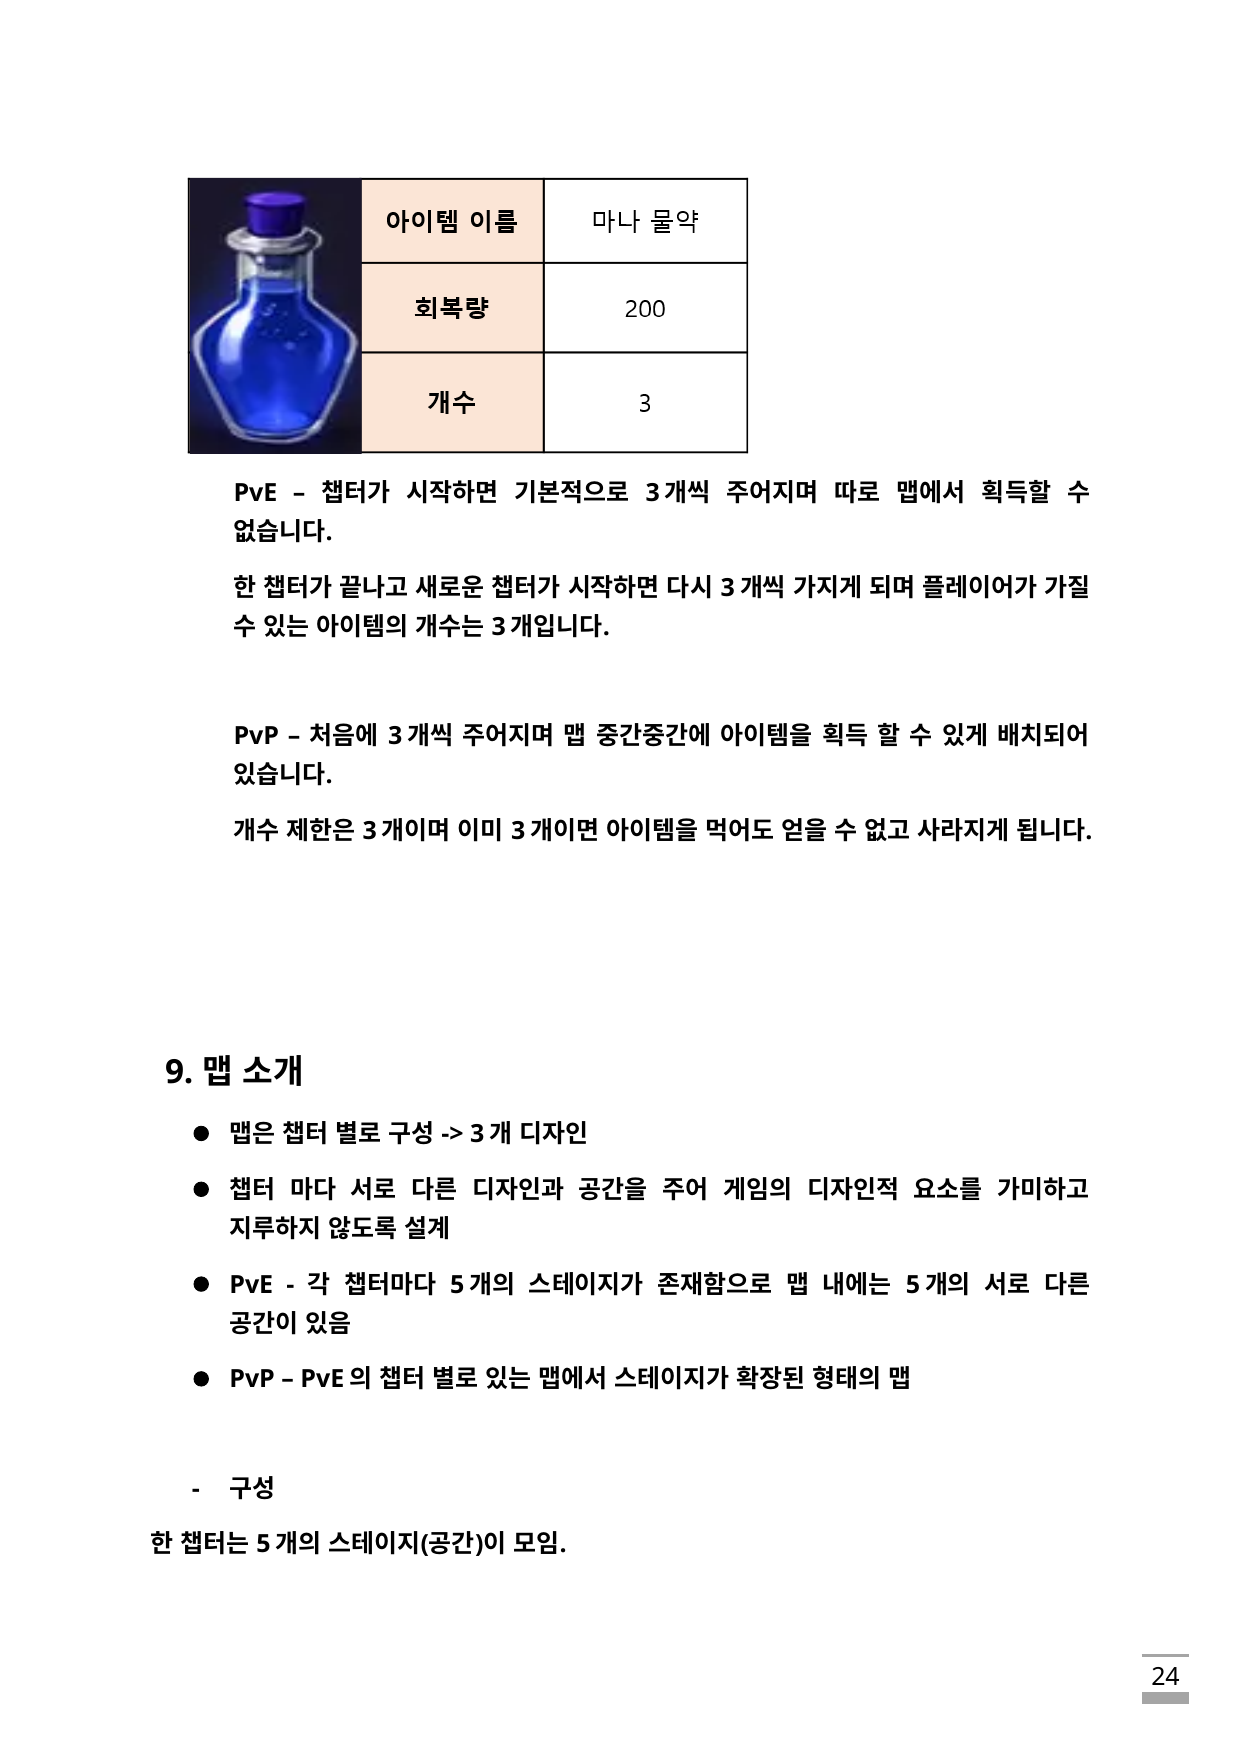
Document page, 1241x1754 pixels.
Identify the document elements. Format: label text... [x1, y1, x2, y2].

list 맵은 챕터 별로 구성 -> 3개 디자인 [192, 1113, 1090, 1150]
list 개수 제한은 3개이며 이미 3개이면 아이템을 먹어도 얻을 수 없고 사라지게 됩니다. [233, 810, 1090, 847]
list PvE - 각 챕터마다 5개의 스테이지가 존재함으로 맵 내에는 5개의 서로 다른 공간이 있음 [192, 1264, 1090, 1339]
list PvE – 챕터가 시작하면 기본적으로 3개씩 주어지며 따로 맵에서 획득할 수 없습니다. [233, 473, 1090, 548]
list 한 챕터가 끝나고 새로운 챕터가 시작하면 다시 3개씩 가지게 되며 플레이어가 가질 수 있는 아이템의 개수는 3개입니다. [233, 567, 1090, 643]
list 맵 소개 [165, 1044, 1090, 1093]
list 구성 [192, 1468, 1090, 1504]
list PvP – PvE의 챕터 별로 있는 맵에서 스테이지가 확장된 형태의 맵 [192, 1359, 1090, 1395]
picture [187, 177, 749, 454]
list PvP – 처음에 3개씩 주어지며 맵 중간중간에 아이템을 획득 할 수 있게 배치되어 있습니다. [233, 716, 1090, 791]
text 한 챕터는 5개의 스테이지(공간)이 모임. [150, 1524, 1090, 1560]
list 챕터 마다 서로 다른 디자인과 공간을 주어 게임의 디자인적 요소를 가미하고 지루하지 않도록 설계 [192, 1169, 1090, 1244]
